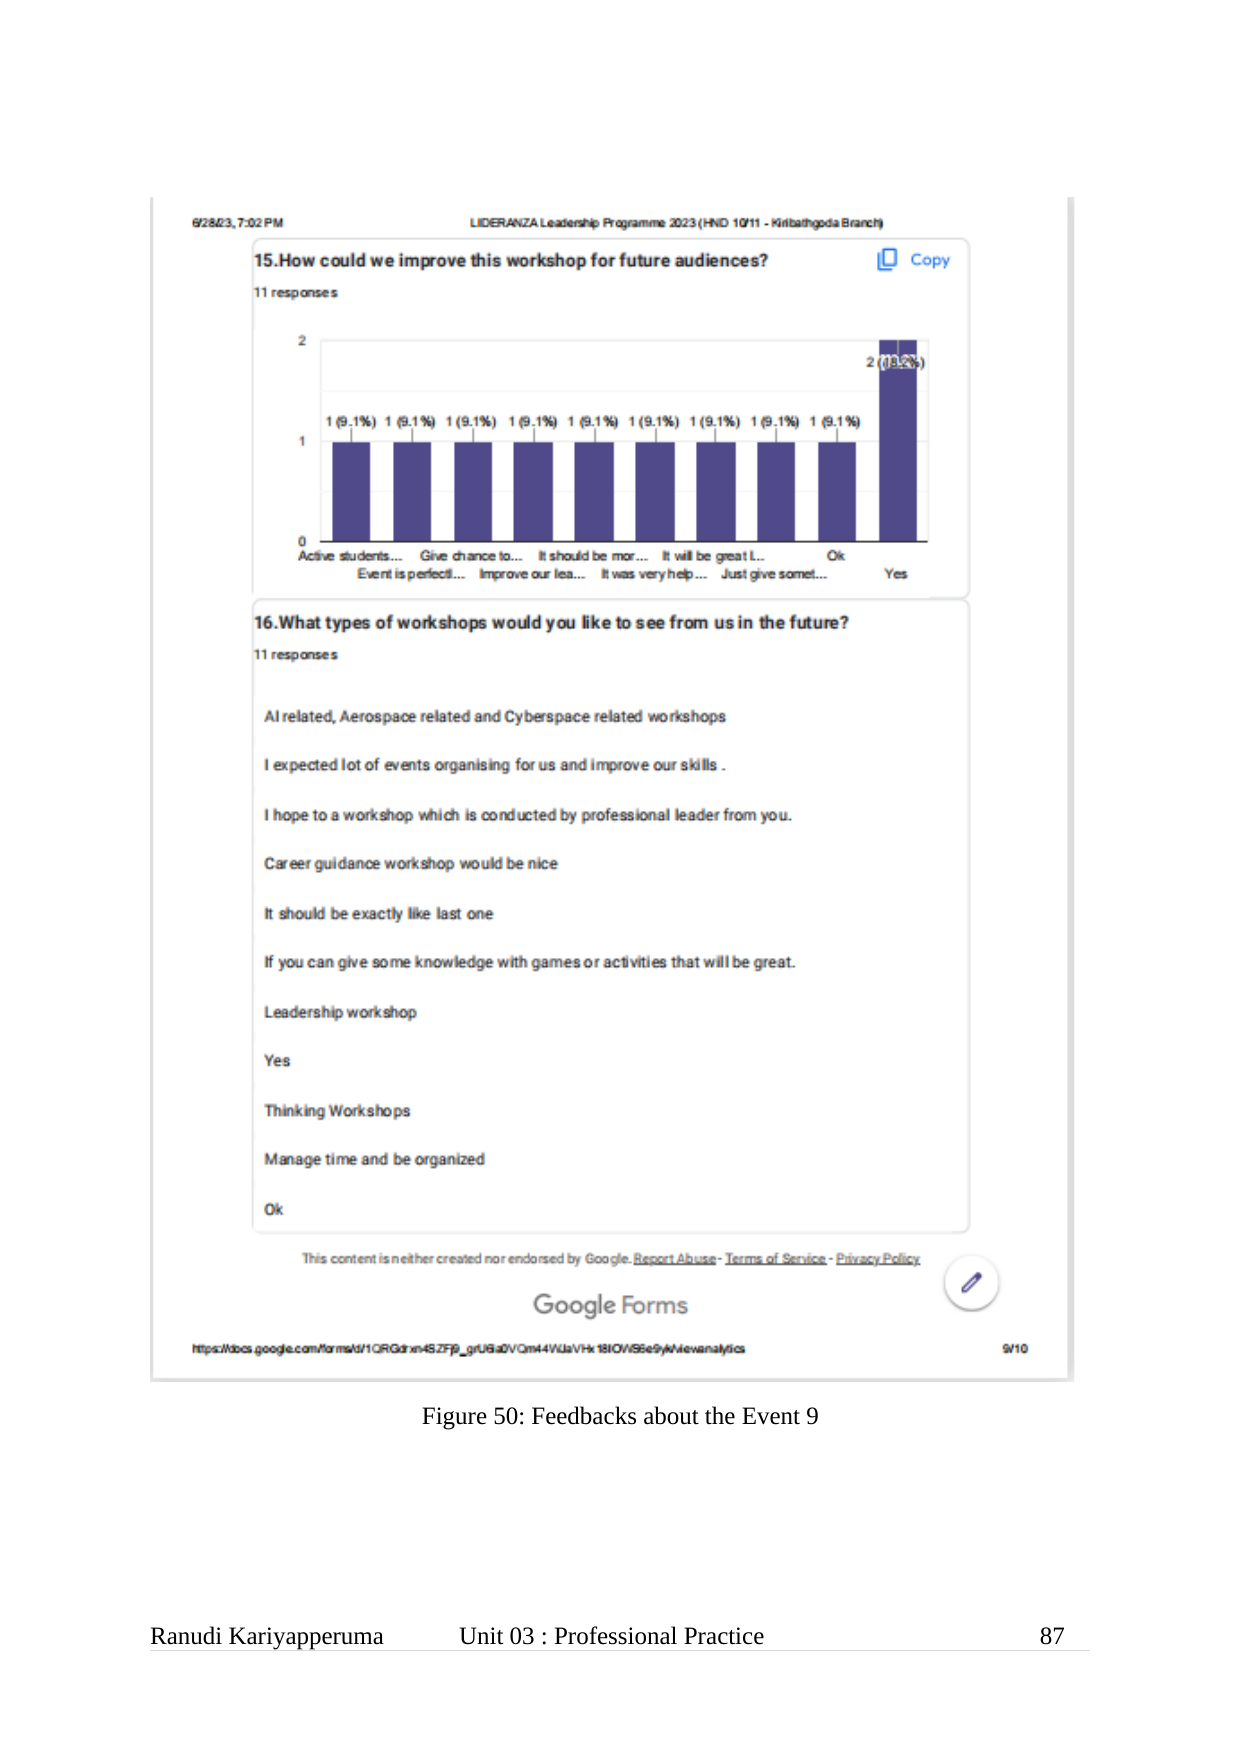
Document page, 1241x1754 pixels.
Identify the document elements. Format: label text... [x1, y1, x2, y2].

text Figure 50: Feedbacks about the Event 9 [150, 1401, 1090, 1430]
picture [150, 197, 1075, 1382]
